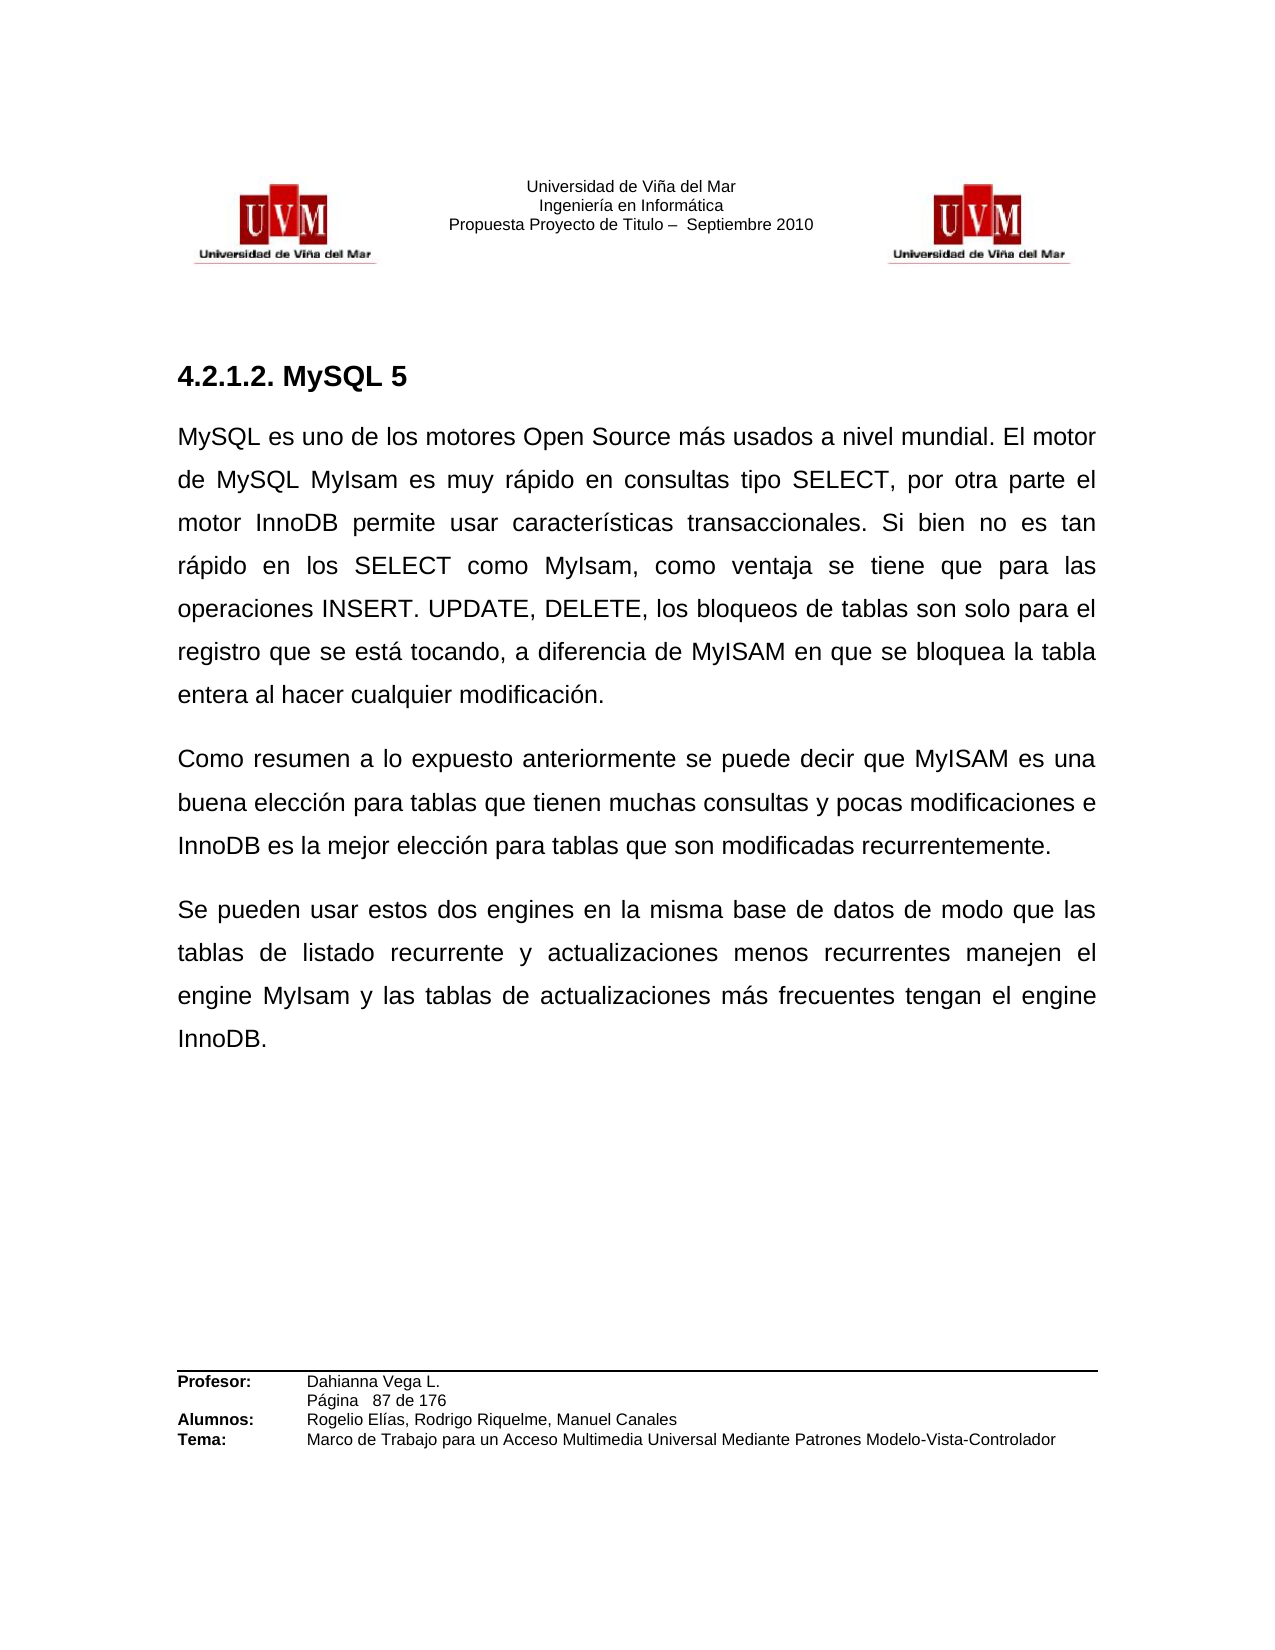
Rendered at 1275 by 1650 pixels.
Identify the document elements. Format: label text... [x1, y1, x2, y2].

text MySQL es uno de los motores Open Source más usados a nivel mundial. El motor de MySQL MyIsam es muy rápido en consultas tipo SELECT, por otra parte el motor InnoDB permite usar características transaccionales. Si bien no es tan rápido en los SELECT como MyIsam, como ventaja se tiene que para las operaciones INSERT. UPDATE, DELETE, los bloqueos de tablas son solo para el registro que se está tocando, a diferencia de MyISAM en que se bloquea la tabla entera al hacer cualquier modificación. [177, 422, 1098, 709]
subtitle 4.2.1.2. MySQL 5 [177, 359, 1098, 392]
text Se pueden usar estos dos engines en la misma base de datos de modo que las tablas de listado recurrente y actualizaciones menos recurrentes manejen el engine MyIsam y las tablas de actualizaciones más frecuentes tengan el engine InnoDB. [177, 894, 1098, 1053]
picture [871, 176, 1084, 267]
picture [177, 176, 390, 267]
text Como resumen a lo expuesto anteriormente se puede decir que MyISAM es una buena elección para tablas que tienen muchas consultas y pocas modificaciones e InnoDB es la mejor elección para tablas que son modificadas recurrentemente. [177, 744, 1098, 859]
